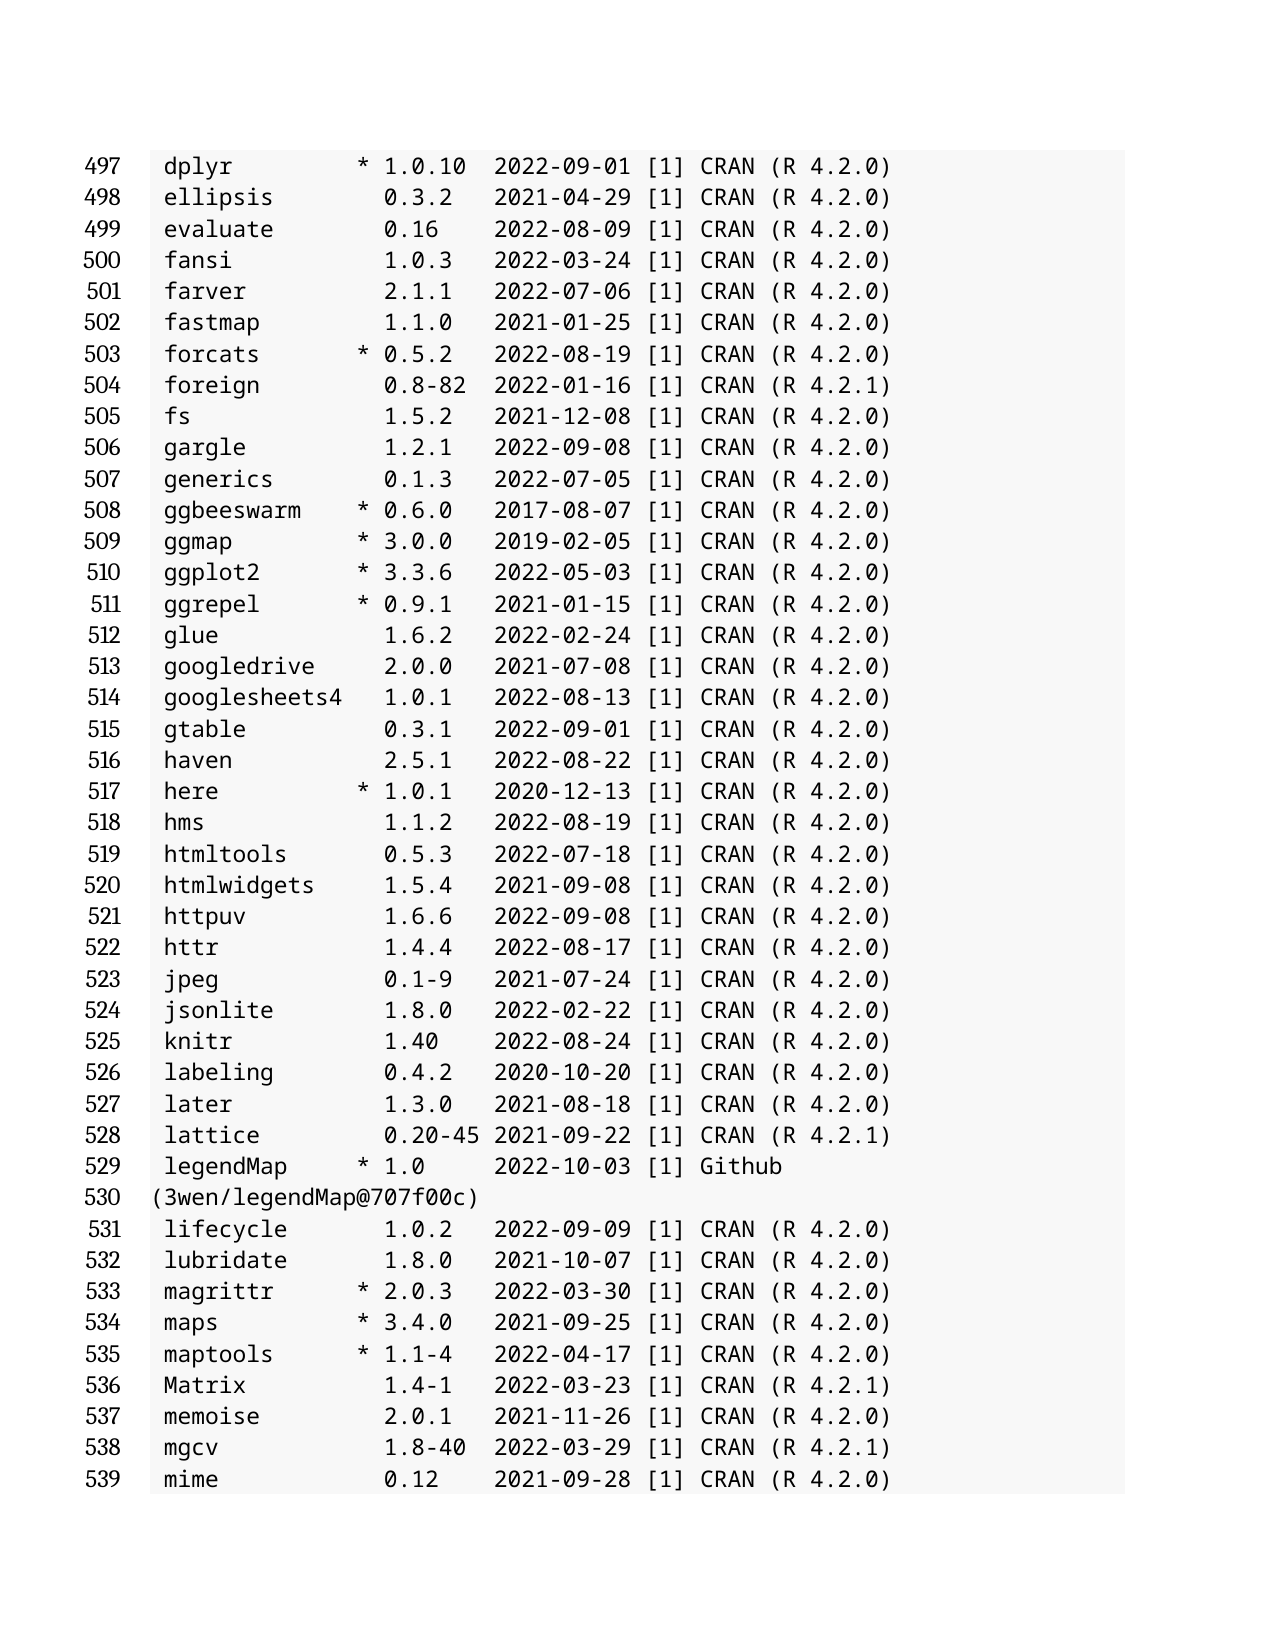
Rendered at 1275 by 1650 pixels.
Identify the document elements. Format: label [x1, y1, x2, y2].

text [150, 150, 1125, 1494]
